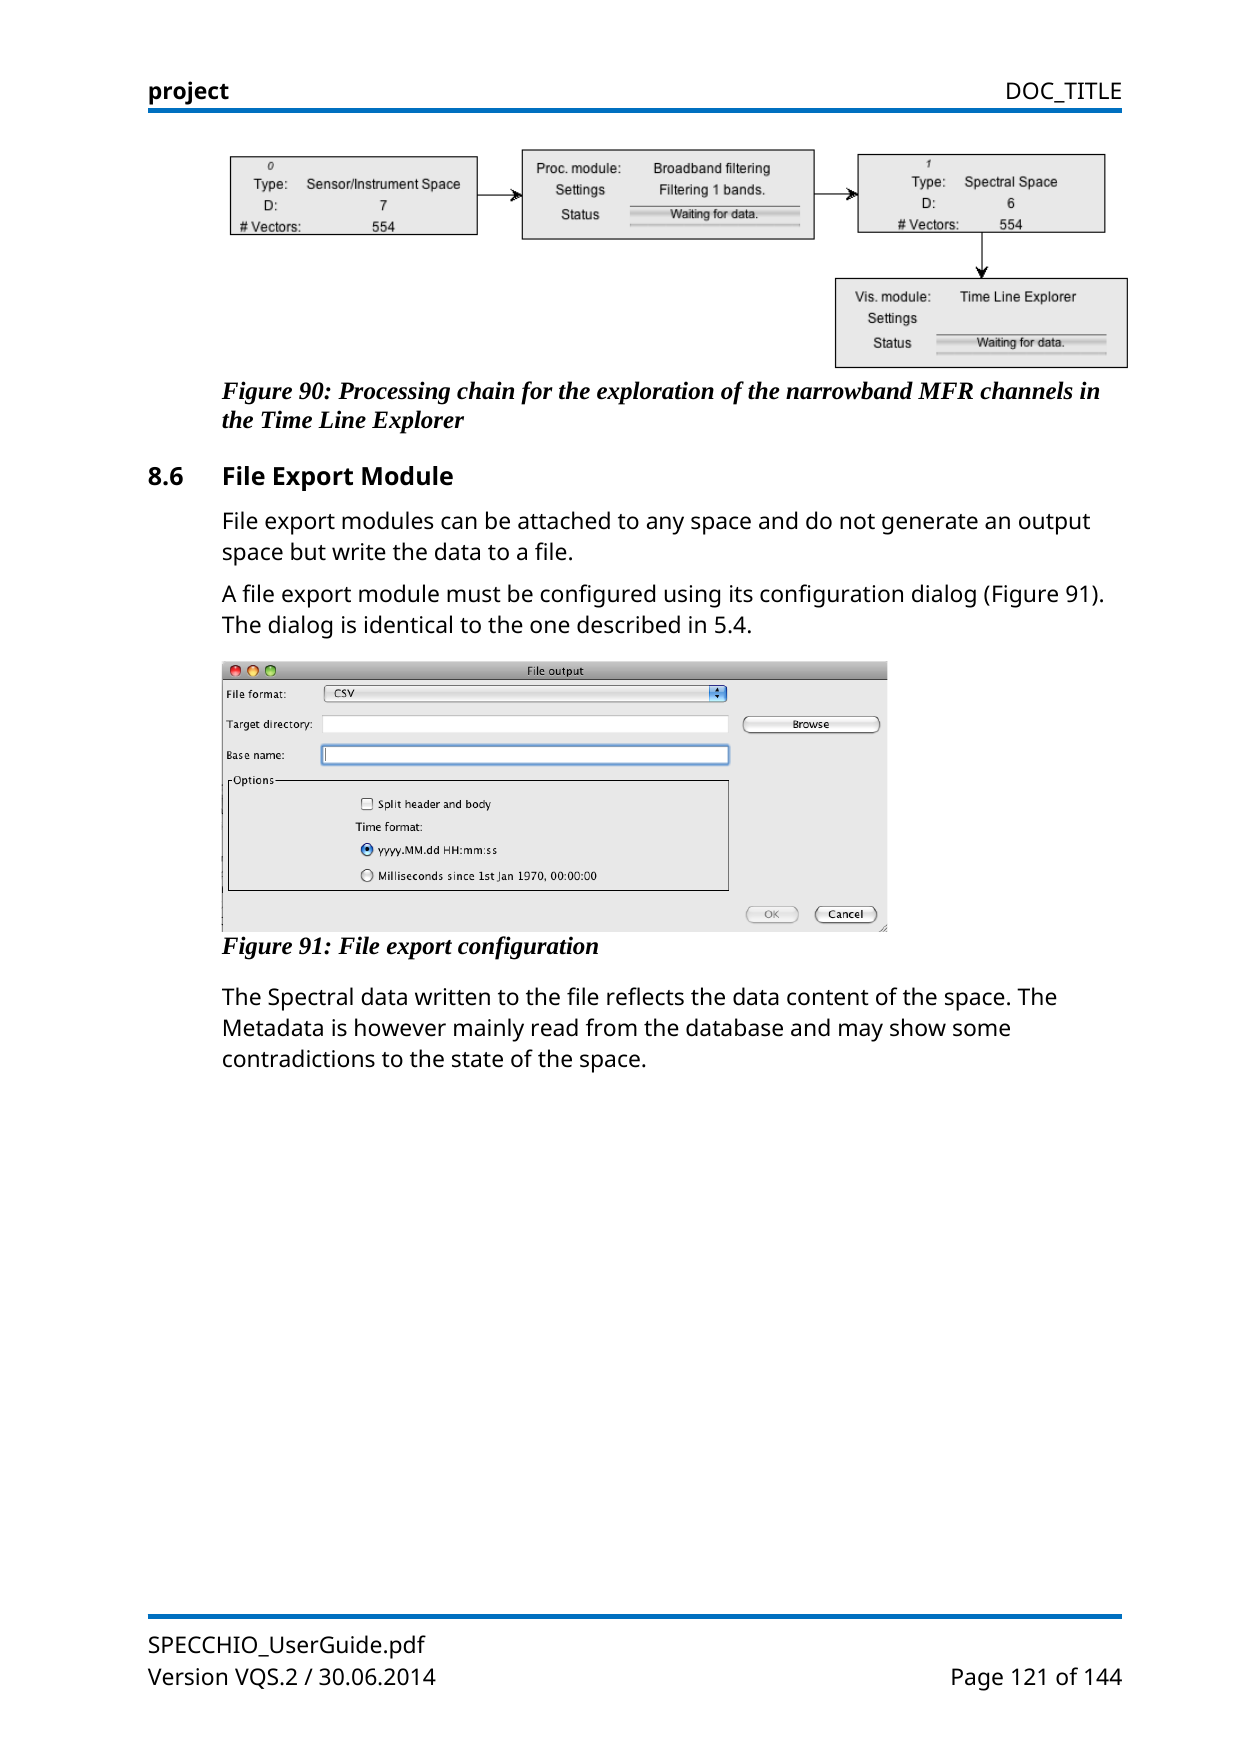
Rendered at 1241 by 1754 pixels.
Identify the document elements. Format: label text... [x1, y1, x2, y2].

text Figure 90: Processing chain for the exploration of the narrowband MFR channels in the Time Line Explorer [222, 376, 1122, 433]
text File export modules can be attached to any space and do not generate an output space but write the data to a file. [222, 505, 1122, 568]
picture [221, 661, 888, 932]
picture [221, 145, 1137, 376]
subtitle File Export Module [148, 458, 1122, 493]
text A file export module must be configured using its configuration dialog (Figure 91). The dialog is identical to the one described in 5.4. [222, 578, 1122, 641]
text The Spectral data written to the file reflects the data content of the space. The Metadata is however mainly read from the database and may show some contradictions to the state of the space. [222, 981, 1122, 1075]
text Figure 91: File export configuration [222, 931, 1122, 960]
